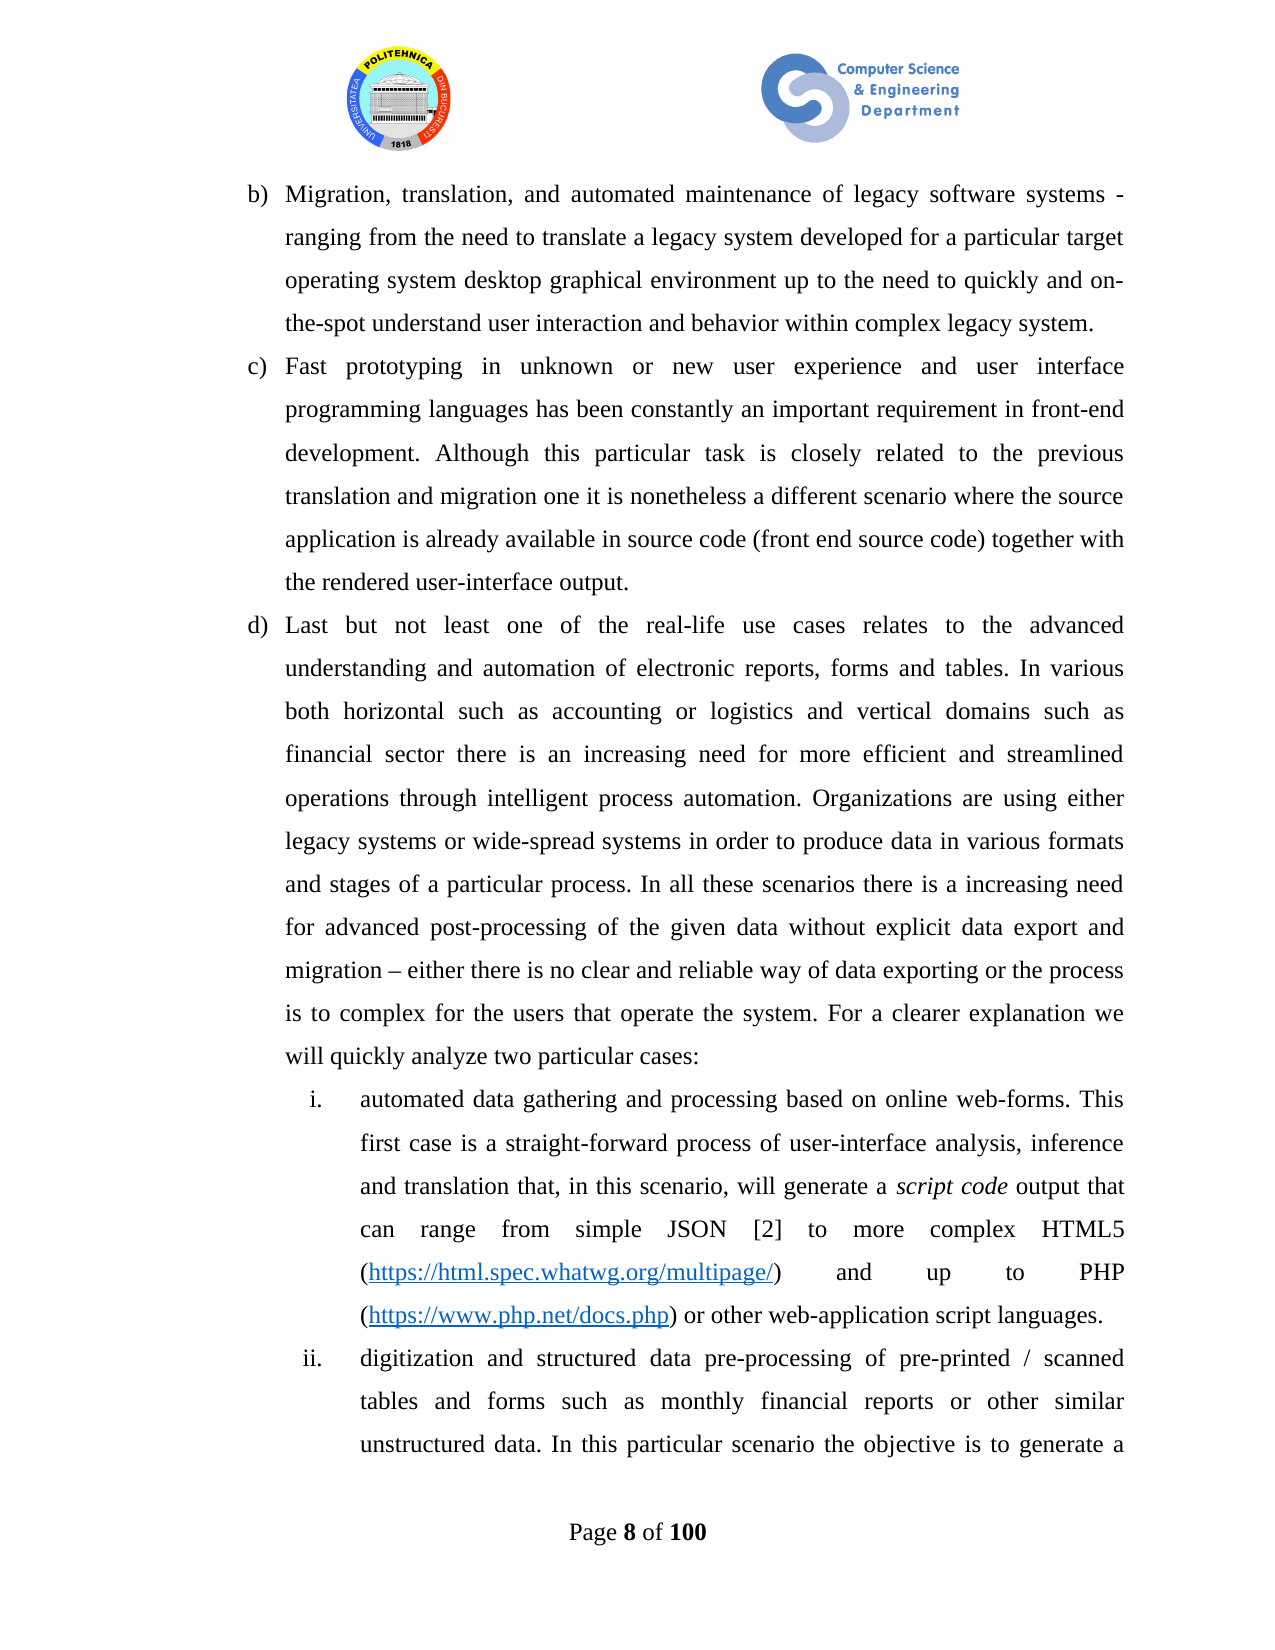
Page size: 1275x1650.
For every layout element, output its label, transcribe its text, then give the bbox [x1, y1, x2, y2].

list Fast prototyping in unknown or new user experience and user interface programming languages has been constantly an important requirement in front-end development. Although this particular task is closely related to the previous translation and migration one it is nonetheless a different scenario where the source application is already available in source code (front end source code) together with the rendered user-interface output. [247, 351, 1125, 596]
list automated data gathering and processing based on online web-forms. This first case is a straight-forward process of user-interface analysis, inference and translation that, in this scenario, will generate a script code output that can range from simple JSON to more complex HTML5 (https://html.spec.whatwg.org/multipage/) and up to PHP (https://www.php.net/docs.php) or other web-application script languages. [322, 1084, 1125, 1329]
list Last but not least one of the real-life use cases relates to the advanced understanding and automation of electronic reports, forms and tables. In various both horizontal such as accounting or logistics and vertical domains such as financial sector there is an increasing need for more efficient and streamlined operations through intelligent process automation. Organizations are using either legacy systems or wide-spread systems in order to produce data in various formats and stages of a particular process. In all these scenarios there is a increasing need for advanced post-processing of the given data without explicit data export and migration – either there is no clear and reliable way of data exporting or the process is to complex for the users that operate the system. For a clearer explanation we will quickly analyze two particular cases: [247, 610, 1125, 1070]
picture [346, 46, 451, 151]
list Migration, translation, and automated maintenance of legacy software systems - ranging from the need to translate a legacy system developed for a particular target operating system desktop graphical environment up to the need to quickly and on-the-spot understand user interaction and behavior within complex legacy system. [247, 179, 1125, 337]
picture [760, 53, 963, 144]
